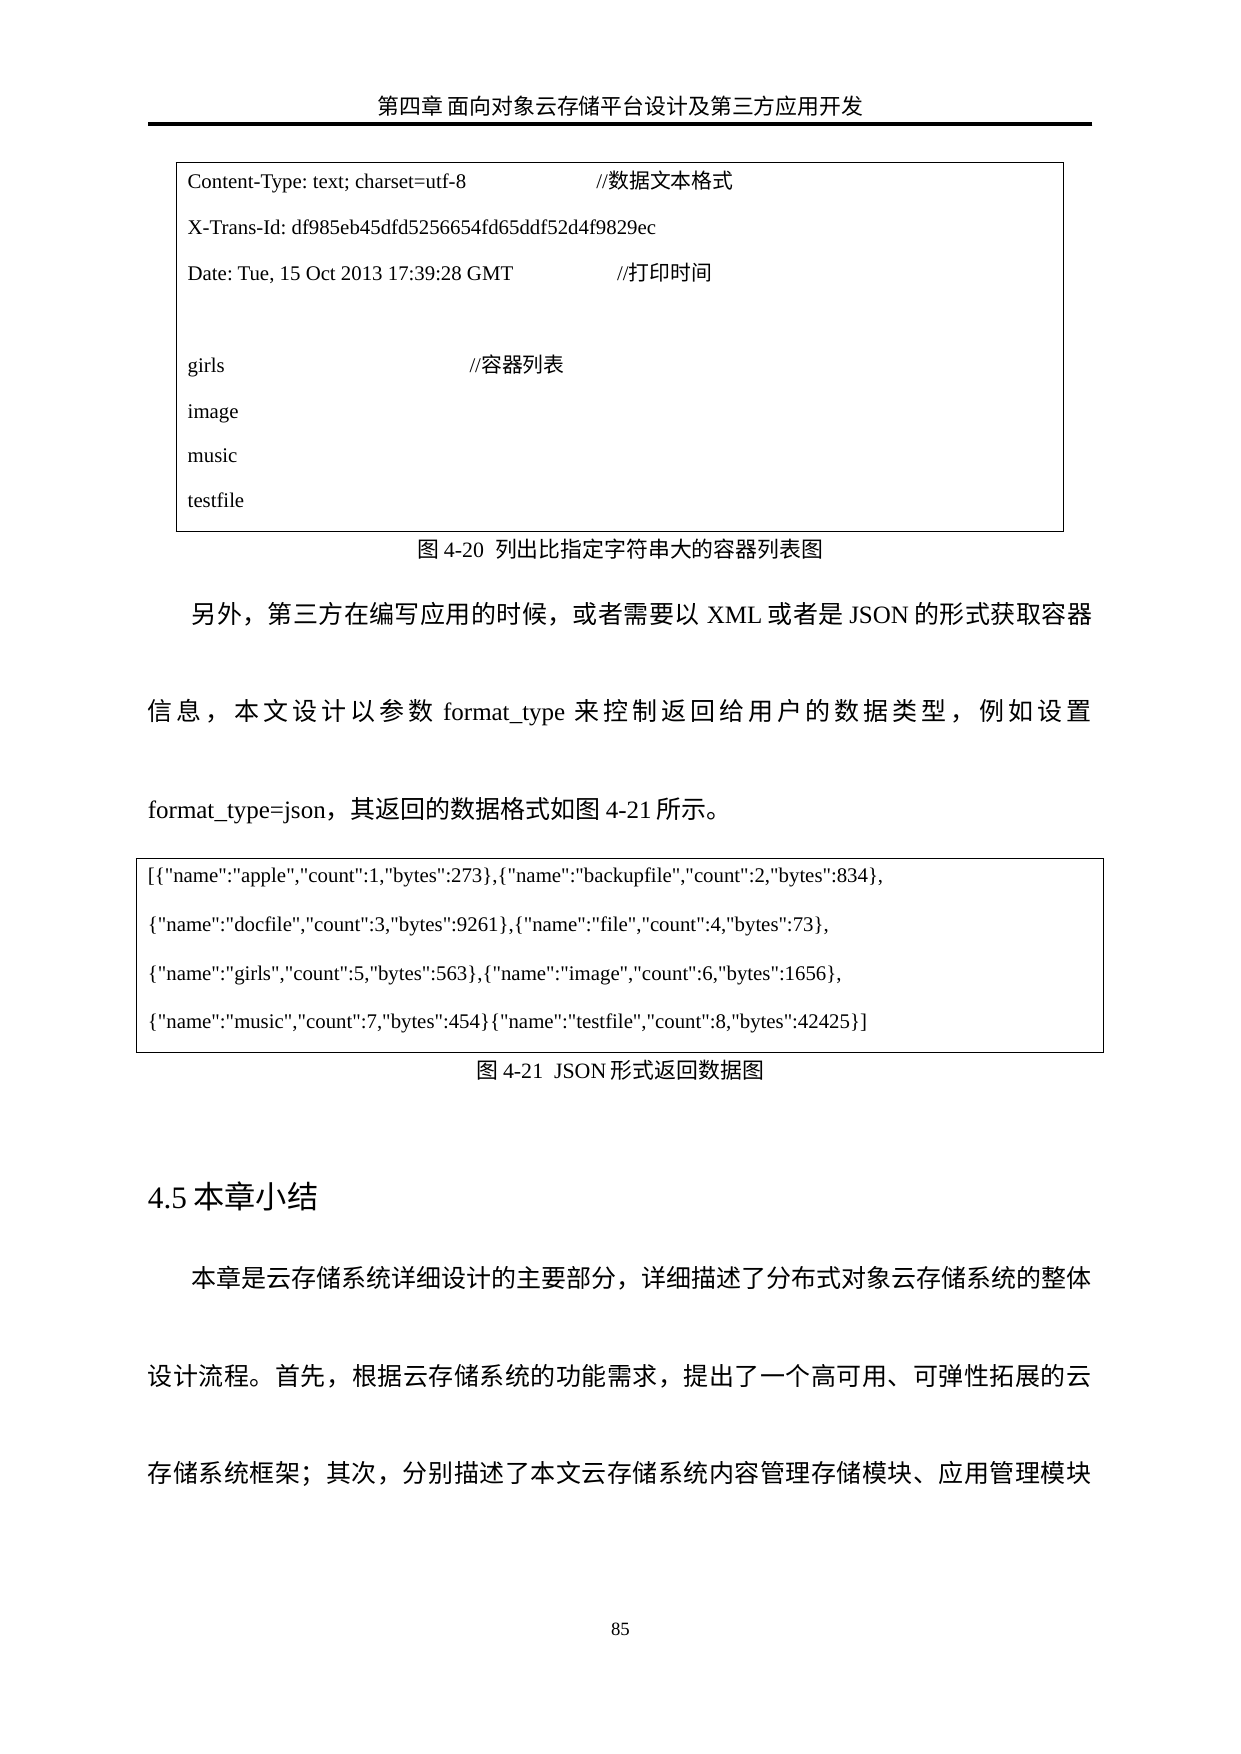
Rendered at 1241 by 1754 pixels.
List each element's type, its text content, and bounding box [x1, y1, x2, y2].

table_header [177, 163, 1063, 531]
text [148, 1244, 1092, 1504]
text 图4-21 JSON形式返回数据图 [148, 1053, 1092, 1086]
text 另外，第三方在编写应用的时候，或者需要以XML或者是JSON的形式获取容器信息，本文设计以参数format_type来控制返回给用户的数据类型，例如设置format_type=json，其返回的数据格式如图4-21所示。 [148, 580, 1092, 840]
text 图4-20 列出比指定字符串大的容器列表图 [148, 532, 1092, 564]
subtitle 4.5本章小结 [148, 1163, 1092, 1228]
table_header [{"name":"apple","count":1,"bytes":273},{"name":"backupfile","count":2,"bytes":834},{"name":"docfile","count":3,"bytes":9261},{"name":"file","count":4,"bytes":73},{"name":"girls","count":5,"bytes":563},{"name":"image","count":6,"bytes":1656},{"name":"music","count":7,"bytes":454}{"name":"testfile","count":8,"bytes":42425}] [137, 859, 1103, 1052]
